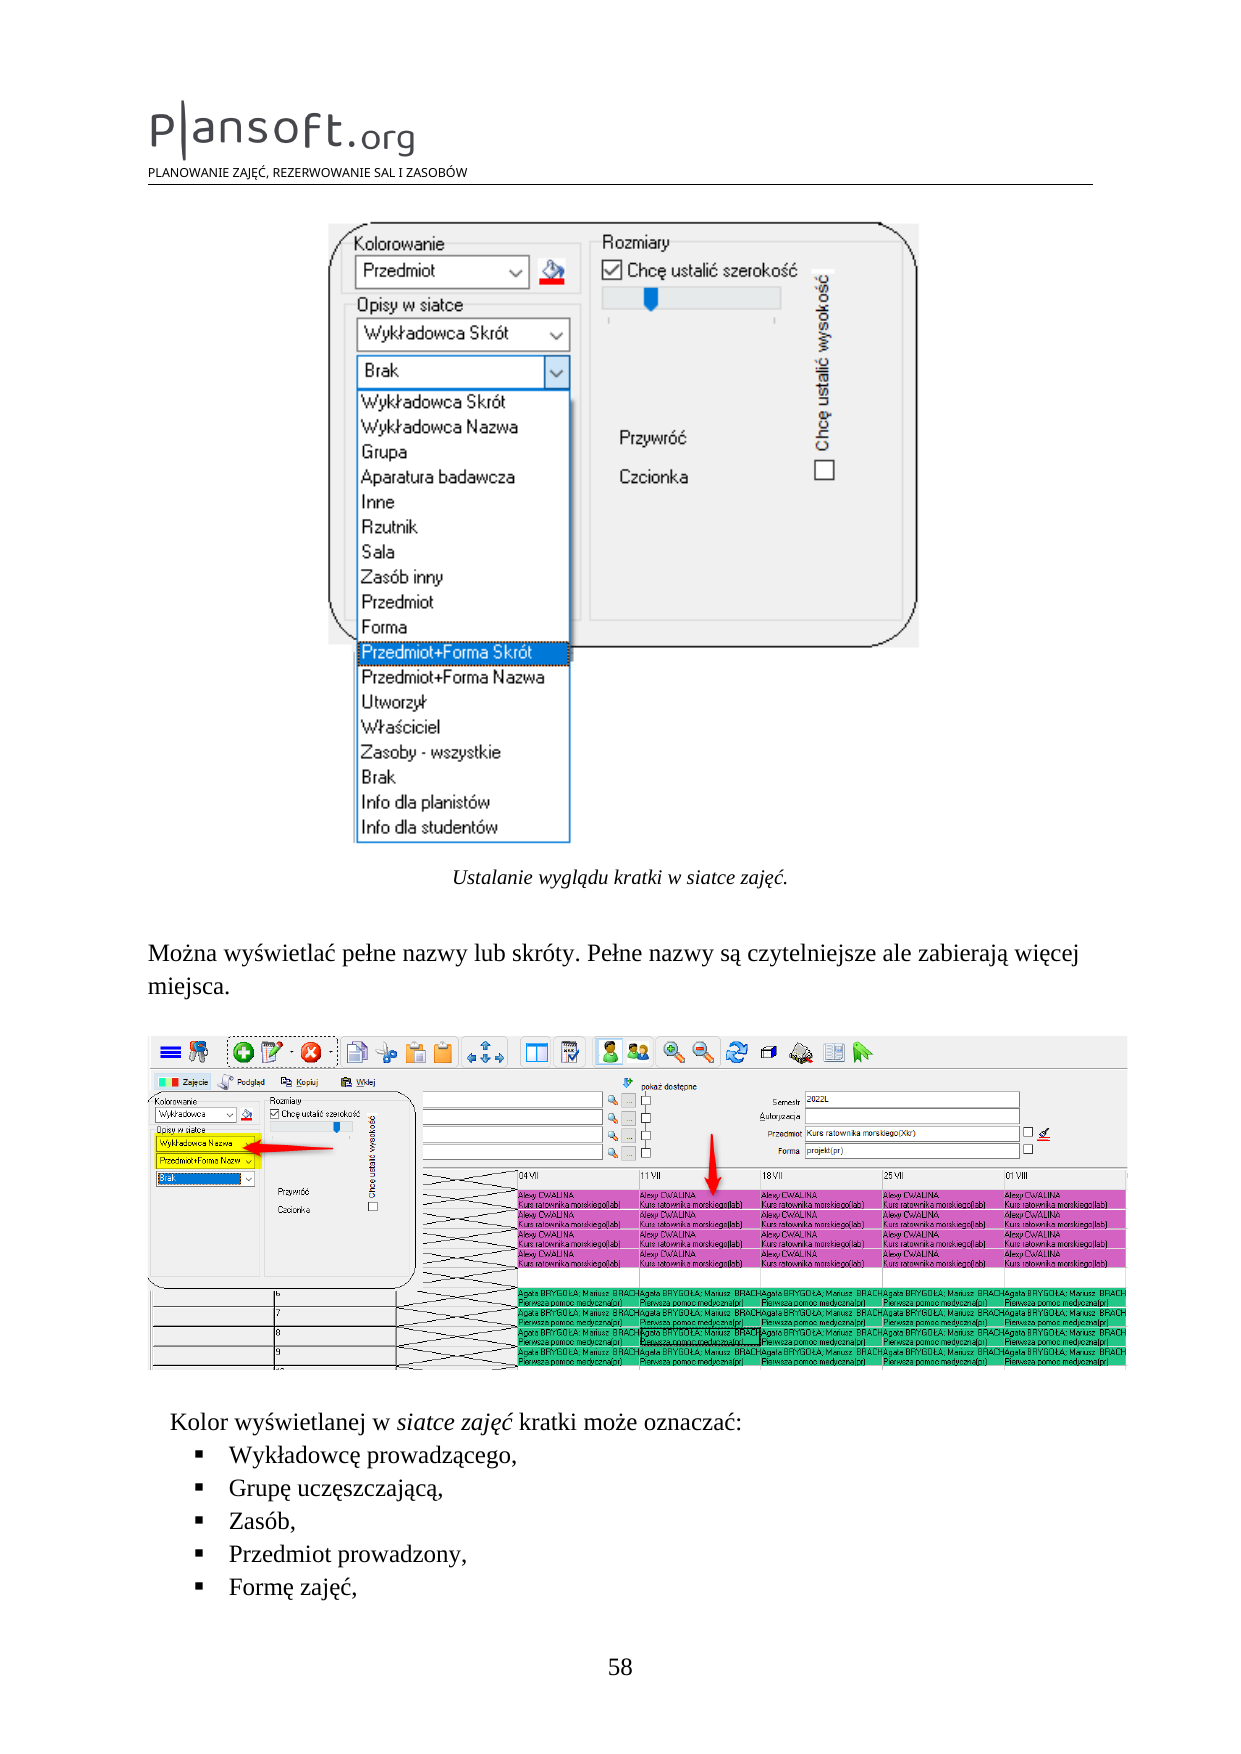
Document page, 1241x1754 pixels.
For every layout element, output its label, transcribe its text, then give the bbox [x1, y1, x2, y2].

list Zasób, [193, 1506, 1093, 1534]
list Grupę uczęszczającą, [193, 1473, 1093, 1502]
picture [313, 213, 927, 848]
picture [147, 1036, 1128, 1370]
list Formę zajęć, [193, 1572, 1093, 1601]
text Można wyświetlać pełne nazwy lub skróty. Pełne nazwy są czytelniejsze ale zabierają więcej miejsca. [148, 938, 1093, 999]
text Ustalanie wyglądu kratki w siatce zajęć. [148, 865, 1093, 889]
list Przedmiot prowadzony, [193, 1539, 1093, 1568]
picture [147, 73, 418, 165]
text Kolor wyświetlanej w siatce zajęć kratki może oznaczać: [148, 1407, 1093, 1436]
list Wykładowcę prowadzącego, [193, 1440, 1093, 1468]
